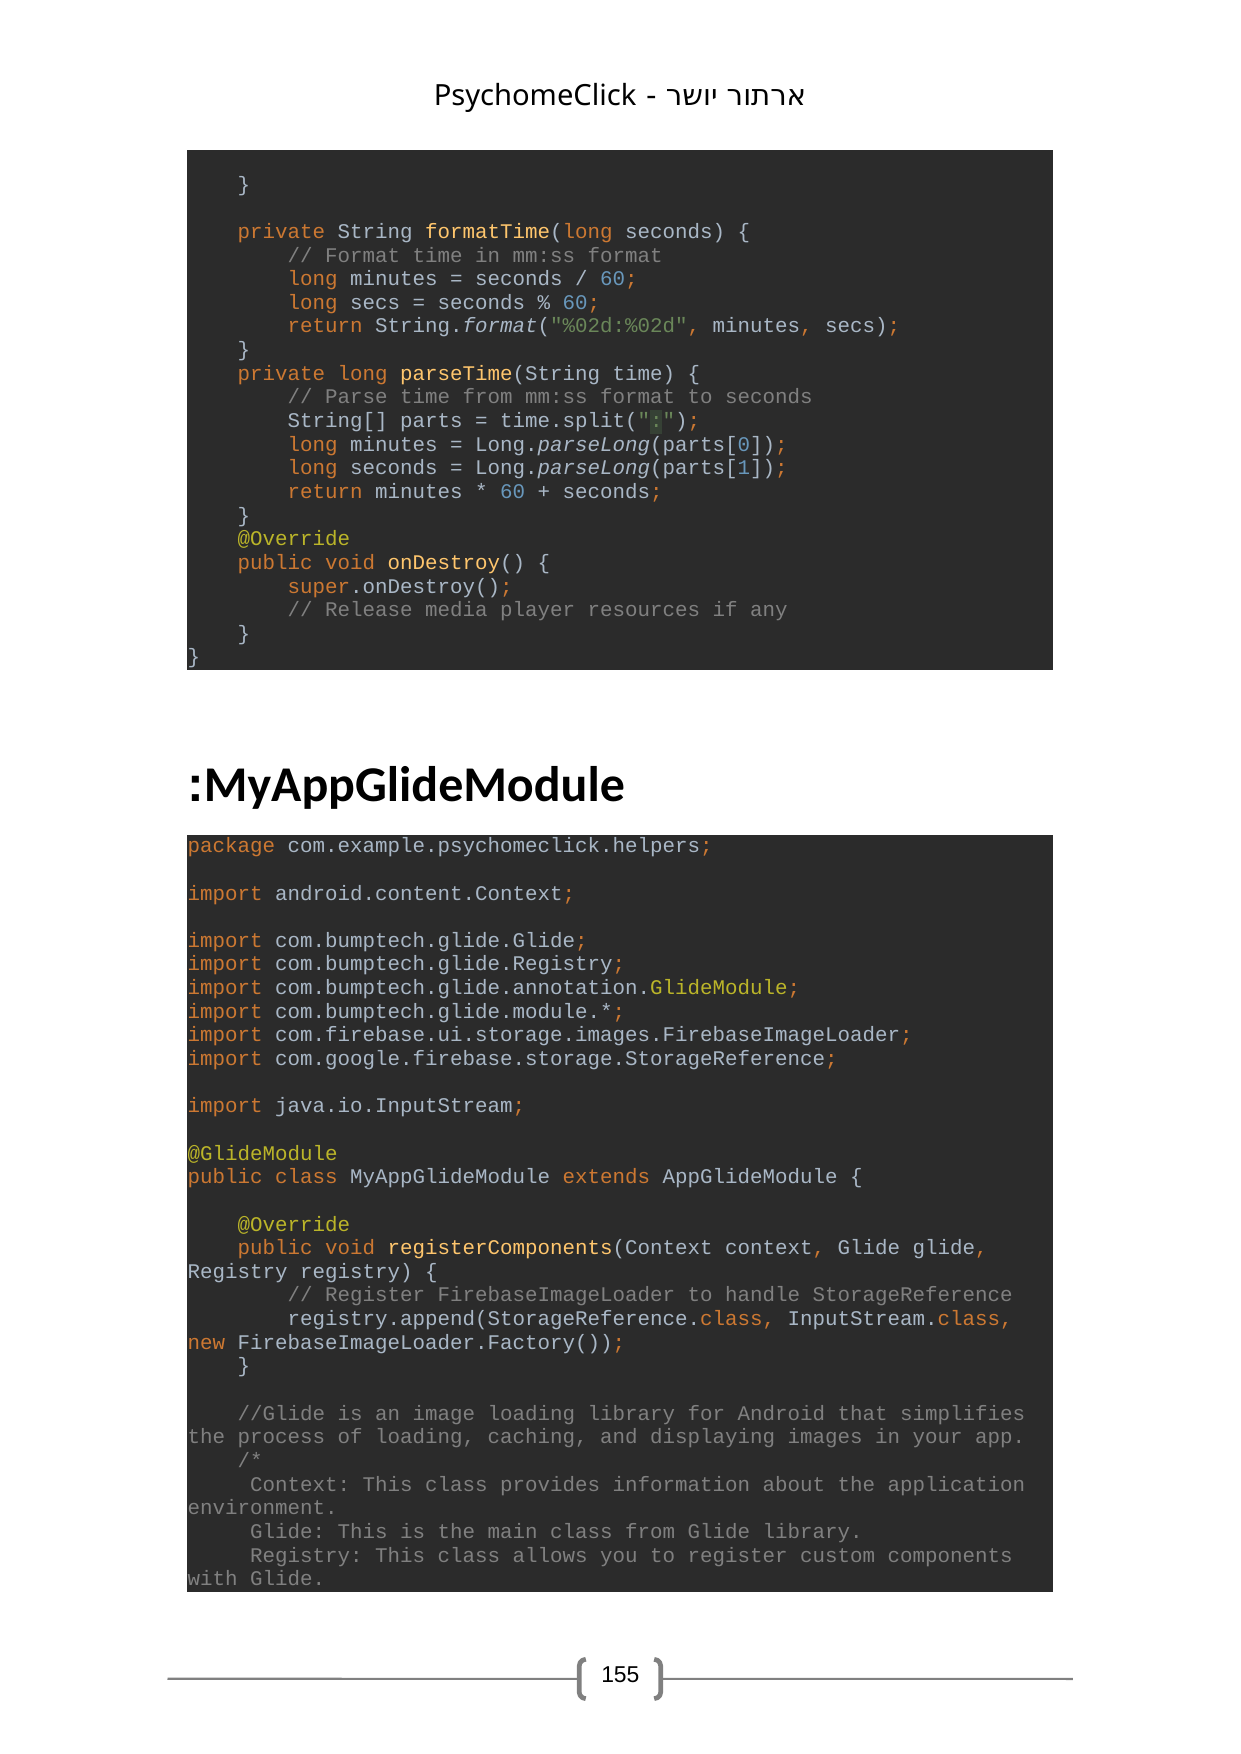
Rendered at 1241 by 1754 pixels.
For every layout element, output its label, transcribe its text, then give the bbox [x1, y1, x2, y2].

text MyAppGlideModule: [187, 753, 1053, 814]
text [187, 150, 1053, 670]
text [187, 835, 1053, 1592]
